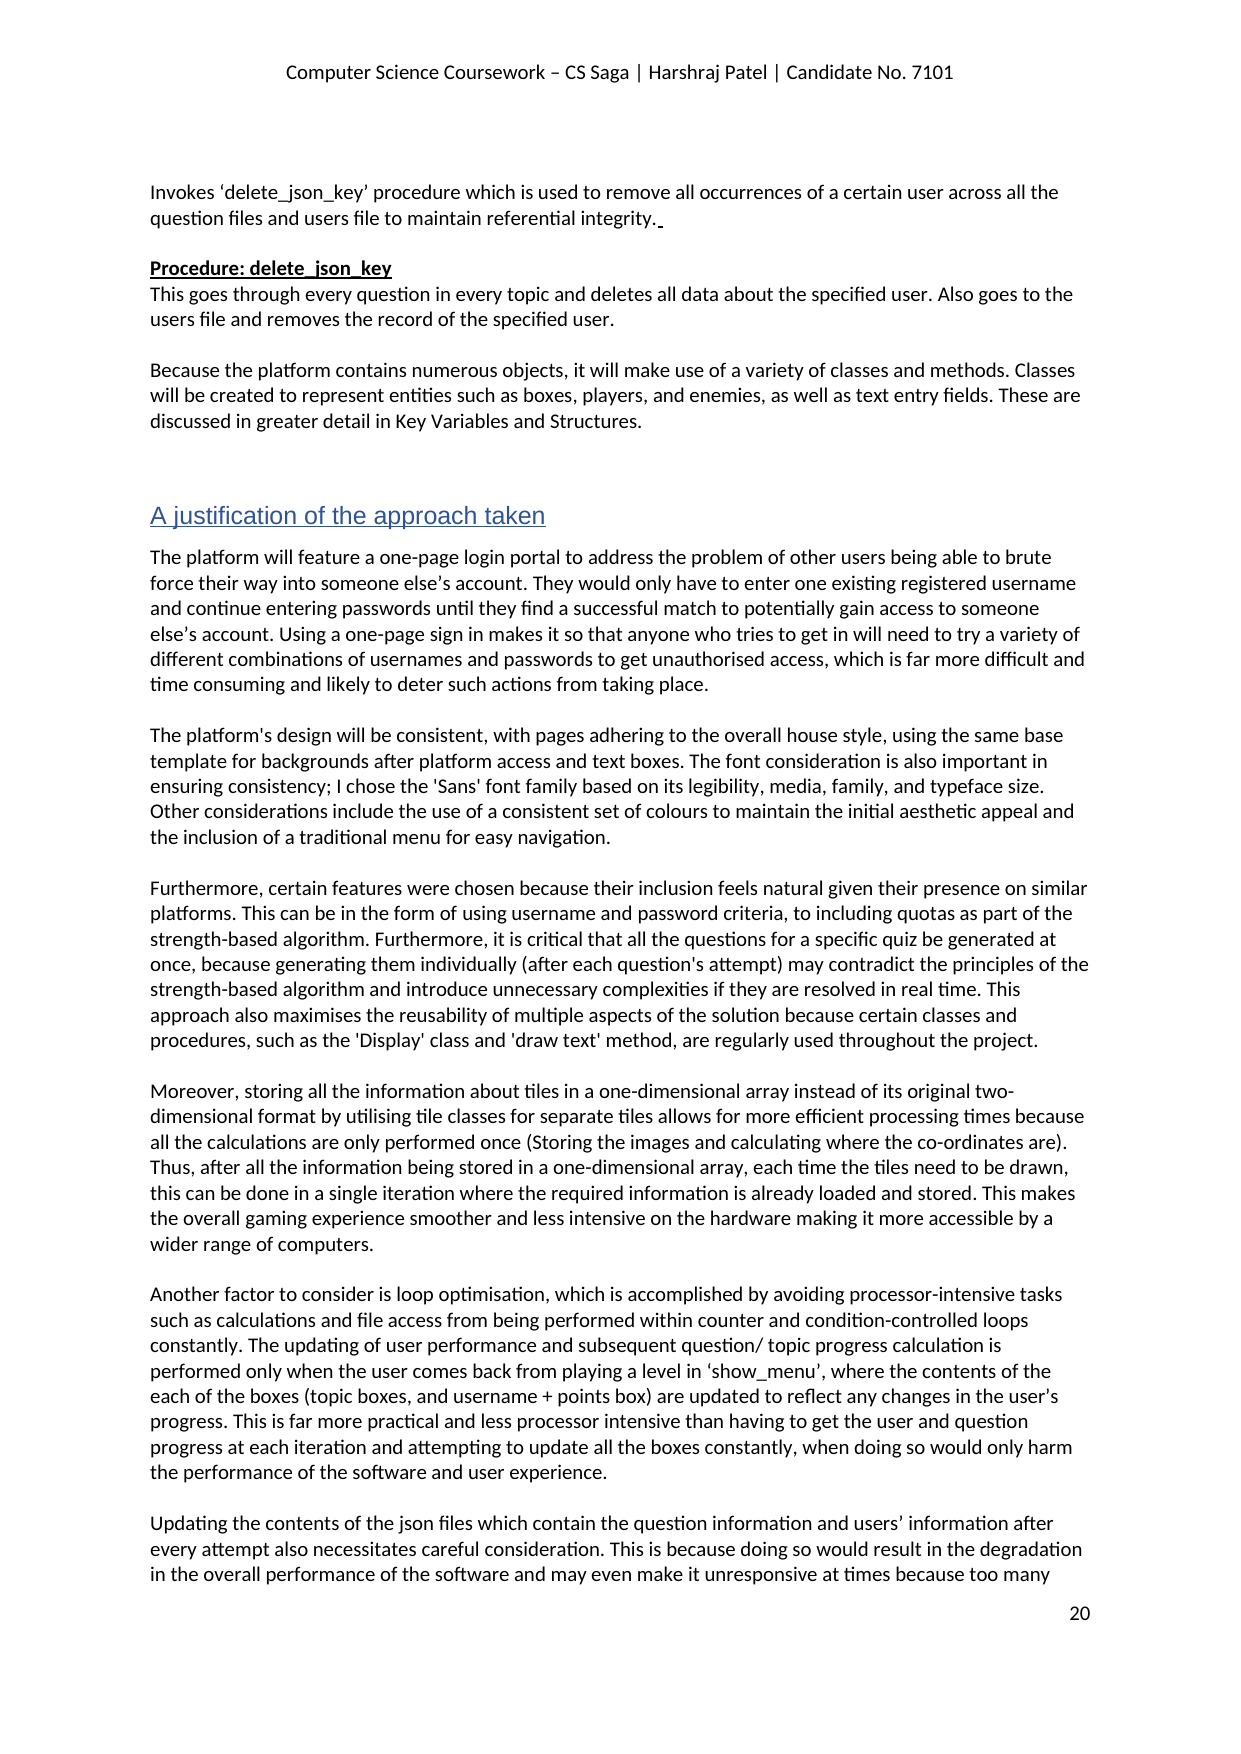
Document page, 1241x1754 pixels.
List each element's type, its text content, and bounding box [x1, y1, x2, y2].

text Invokes ‘delete_json_key’ procedure which is used to remove all occurrences of a certain user across all the question files and users file to maintain referential integrity. [150, 179, 1090, 230]
text Because the platform contains numerous objects, it will make use of a variety of classes and methods. Classes will be created to represent entities such as boxes, players, and enemies, as well as text entry fields. These are discussed in greater detail in Key Variables and Structures. [150, 357, 1090, 433]
subtitle A justification of the approach taken [150, 501, 1090, 530]
text The platform will feature a one-page login portal to address the problem of other users being able to brute force their way into someone else’s account. They would only have to enter one existing registered username and continue entering passwords until they find a successful match to potentially gain access to someone else’s account. Using a one-page sign in makes it so that anyone who tries to get in will need to try a variety of different combinations of usernames and passwords to get unauthorised access, which is far more difficult and time consuming and likely to deter such actions from taking place. [150, 544, 1090, 697]
text The platform's design will be consistent, with pages adhering to the overall house style, using the same base template for backgrounds after platform access and text boxes. The font consideration is also important in ensuring consistency; I chose the 'Sans' font family based on its legibility, media, family, and typeface size. Other considerations include the use of a consistent set of colours to maintain the initial aesthetic appeal and the inclusion of a traditional menu for easy navigation. [150, 722, 1090, 849]
text Another factor to consider is loop optimisation, which is accomplished by avoiding processor-intensive tasks such as calculations and file access from being performed within counter and condition-controlled loops constantly. The updating of user performance and subsequent question/ topic progress calculation is performed only when the user comes back from playing a level in ‘show_menu’, where the contents of the each of the boxes (topic boxes, and username + points box) are updated to reflect any changes in the user’s progress. This is far more practical and less processor intensive than having to get the user and question progress at each iteration and attempting to update all the boxes constantly, when doing so would only harm the performance of the software and user experience. [150, 1282, 1090, 1485]
text This goes through every question in every topic and deletes all data about the specified user. Also goes to the users file and removes the record of the specified user. [150, 281, 1090, 332]
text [150, 1510, 1090, 1587]
text Moreover, storing all the information about tiles in a one-dimensional array instead of its original two-dimensional format by utilising tile classes for separate tiles allows for more efficient processing times because all the calculations are only performed once (Storing the images and calculating where the co-ordinates are). Thus, after all the information being stored in a one-dimensional array, each time the tiles need to be drawn, this can be done in a single iteration where the required information is already loaded and stored. This makes the overall gaming experience smoother and less intensive on the hardware making it more accessible by a wider range of computers. [150, 1078, 1090, 1256]
text Furthermore, certain features were chosen because their inclusion feels natural given their presence on similar platforms. This can be in the form of using username and password criteria, to including quotas as part of the strength-based algorithm. Furthermore, it is critical that all the questions for a specific quiz be generated at once, because generating them individually (after each question's attempt) may contradict the principles of the strength-based algorithm and introduce unnecessary complexities if they are resolved in real time. This approach also maximises the reusability of multiple aspects of the solution because certain classes and procedures, such as the 'Display' class and 'draw text' method, are regularly used throughout the project. [150, 875, 1090, 1053]
text Procedure: delete_json_key [150, 256, 1090, 281]
